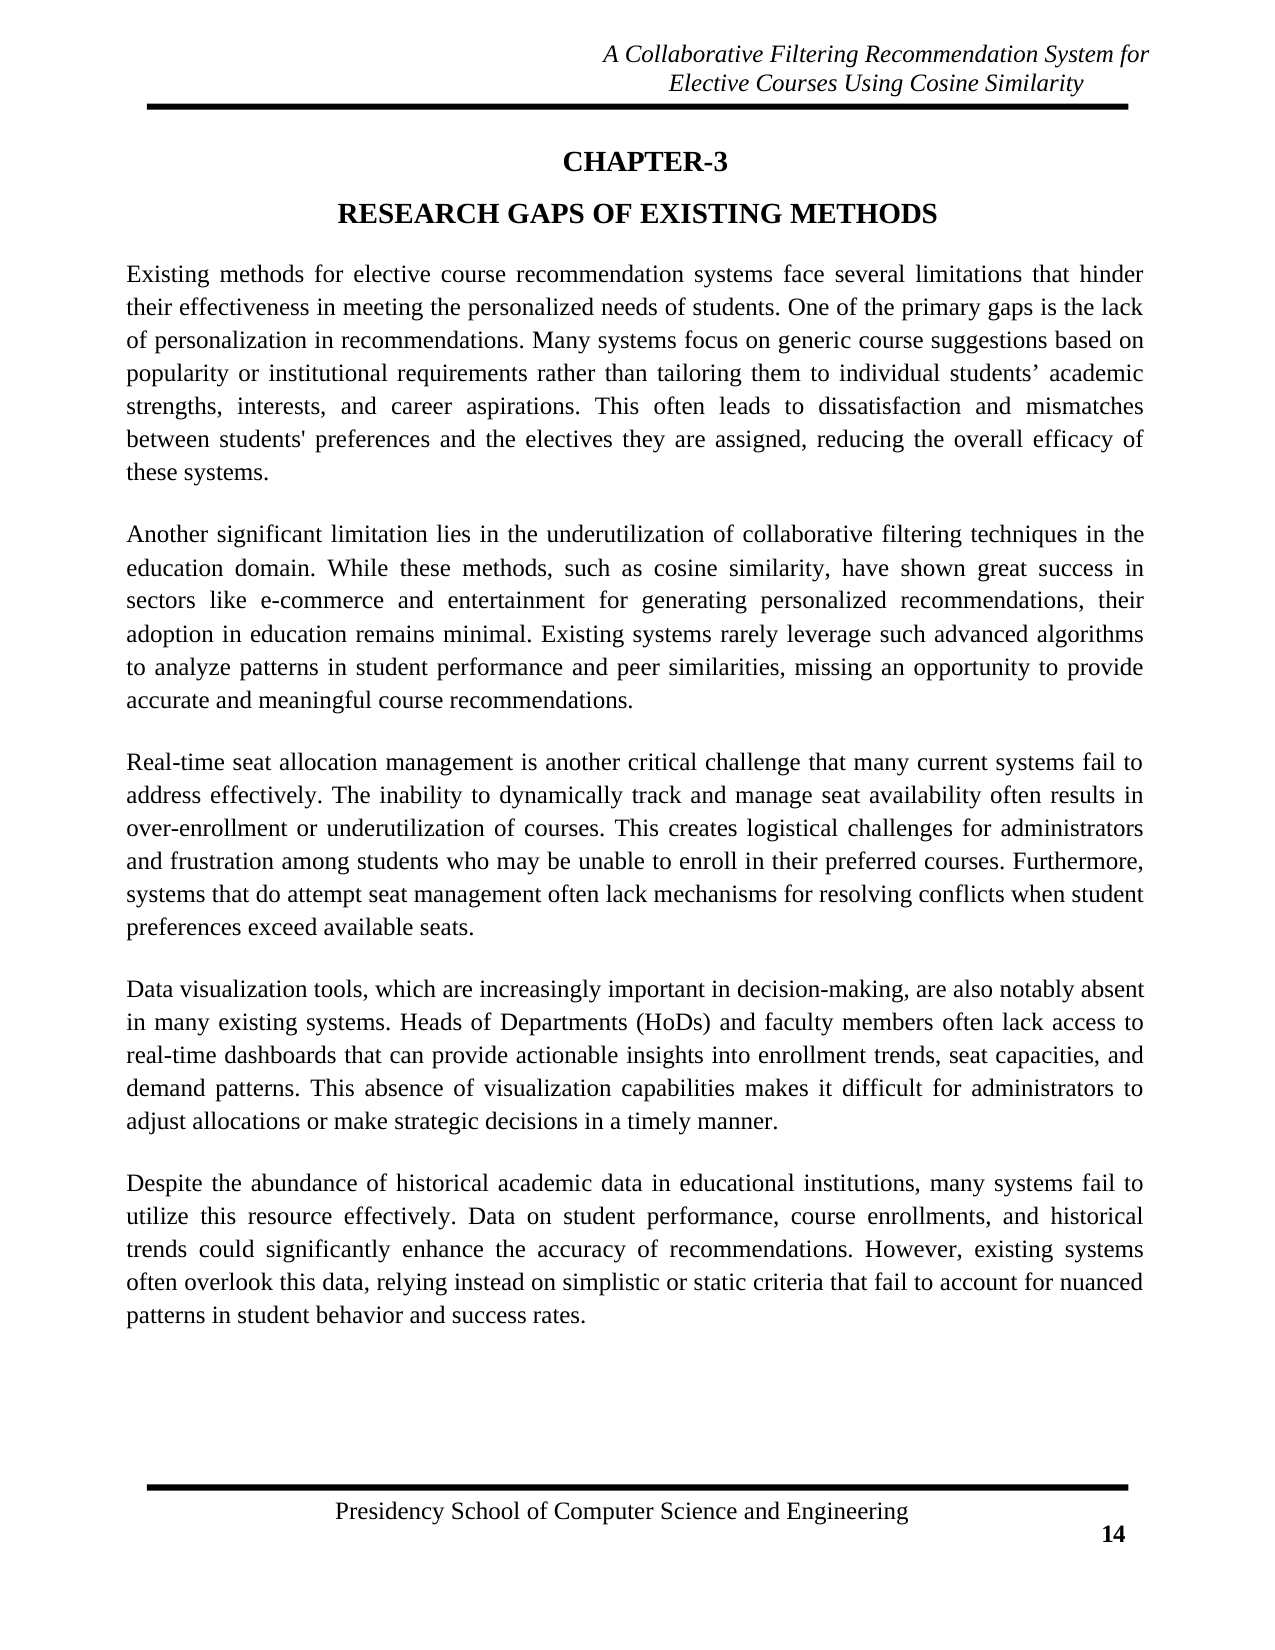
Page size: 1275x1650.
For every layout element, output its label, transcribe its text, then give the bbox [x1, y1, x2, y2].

subtitle CHAPTER-3 [488, 144, 1237, 177]
text Data visualization tools, which are increasingly important in decision-making, are also notably absent in many existing systems. Heads of Departments (HoDs) and faculty members often lack access to real-time dashboards that can provide actionable insights into enrollment trends, seat capacities, and demand patterns. This absence of visualization capabilities makes it difficult for administrators to adjust allocations or make strategic decisions in a timely manner. [126, 974, 1145, 1135]
text Existing methods for elective course recommendation systems face several limitations that hinder their effectiveness in meeting the personalized needs of students. One of the primary gaps is the lack of personalization in recommendations. Many systems focus on generic course suggestions based on popularity or institutional requirements rather than tailoring them to individual students’ academic strengths, interests, and career aspirations. This often leads to dissatisfaction and mismatches between students' preferences and the electives they are assigned, reducing the overall efficacy of these systems. [126, 259, 1145, 486]
text Despite the abundance of historical academic data in educational institutions, many systems fail to utilize this resource effectively. Data on student performance, course enrollments, and historical trends could significantly enhance the accuracy of recommendations. However, existing systems often overlook this data, relying instead on simplistic or static criteria that fail to account for nuanced patterns in student behavior and success rates. [126, 1168, 1145, 1329]
text Real-time seat allocation management is another critical challenge that many current systems fail to address effectively. The inability to dynamically track and manage seat availability often results in over-enrollment or underutilization of courses. This creates logistical challenges for administrators and frustration among students who may be unable to enroll in their preferred courses. Furthermore, systems that do attempt seat management often lack mechanisms for resolving conflicts when student preferences exceed available seats. [126, 747, 1145, 941]
text RESEARCH GAPS OF EXISTING METHODS [188, 197, 1237, 230]
text Another significant limitation lies in the underutilization of collaborative filtering techniques in the education domain. While these methods, such as cosine similarity, have shown great success in sectors like e-commerce and entertainment for generating personalized recommendations, their adoption in education remains minimal. Existing systems rarely leverage such advanced algorithms to analyze patterns in student performance and peer similarities, missing an opportunity to provide accurate and meaningful course recommendations. [126, 519, 1145, 713]
